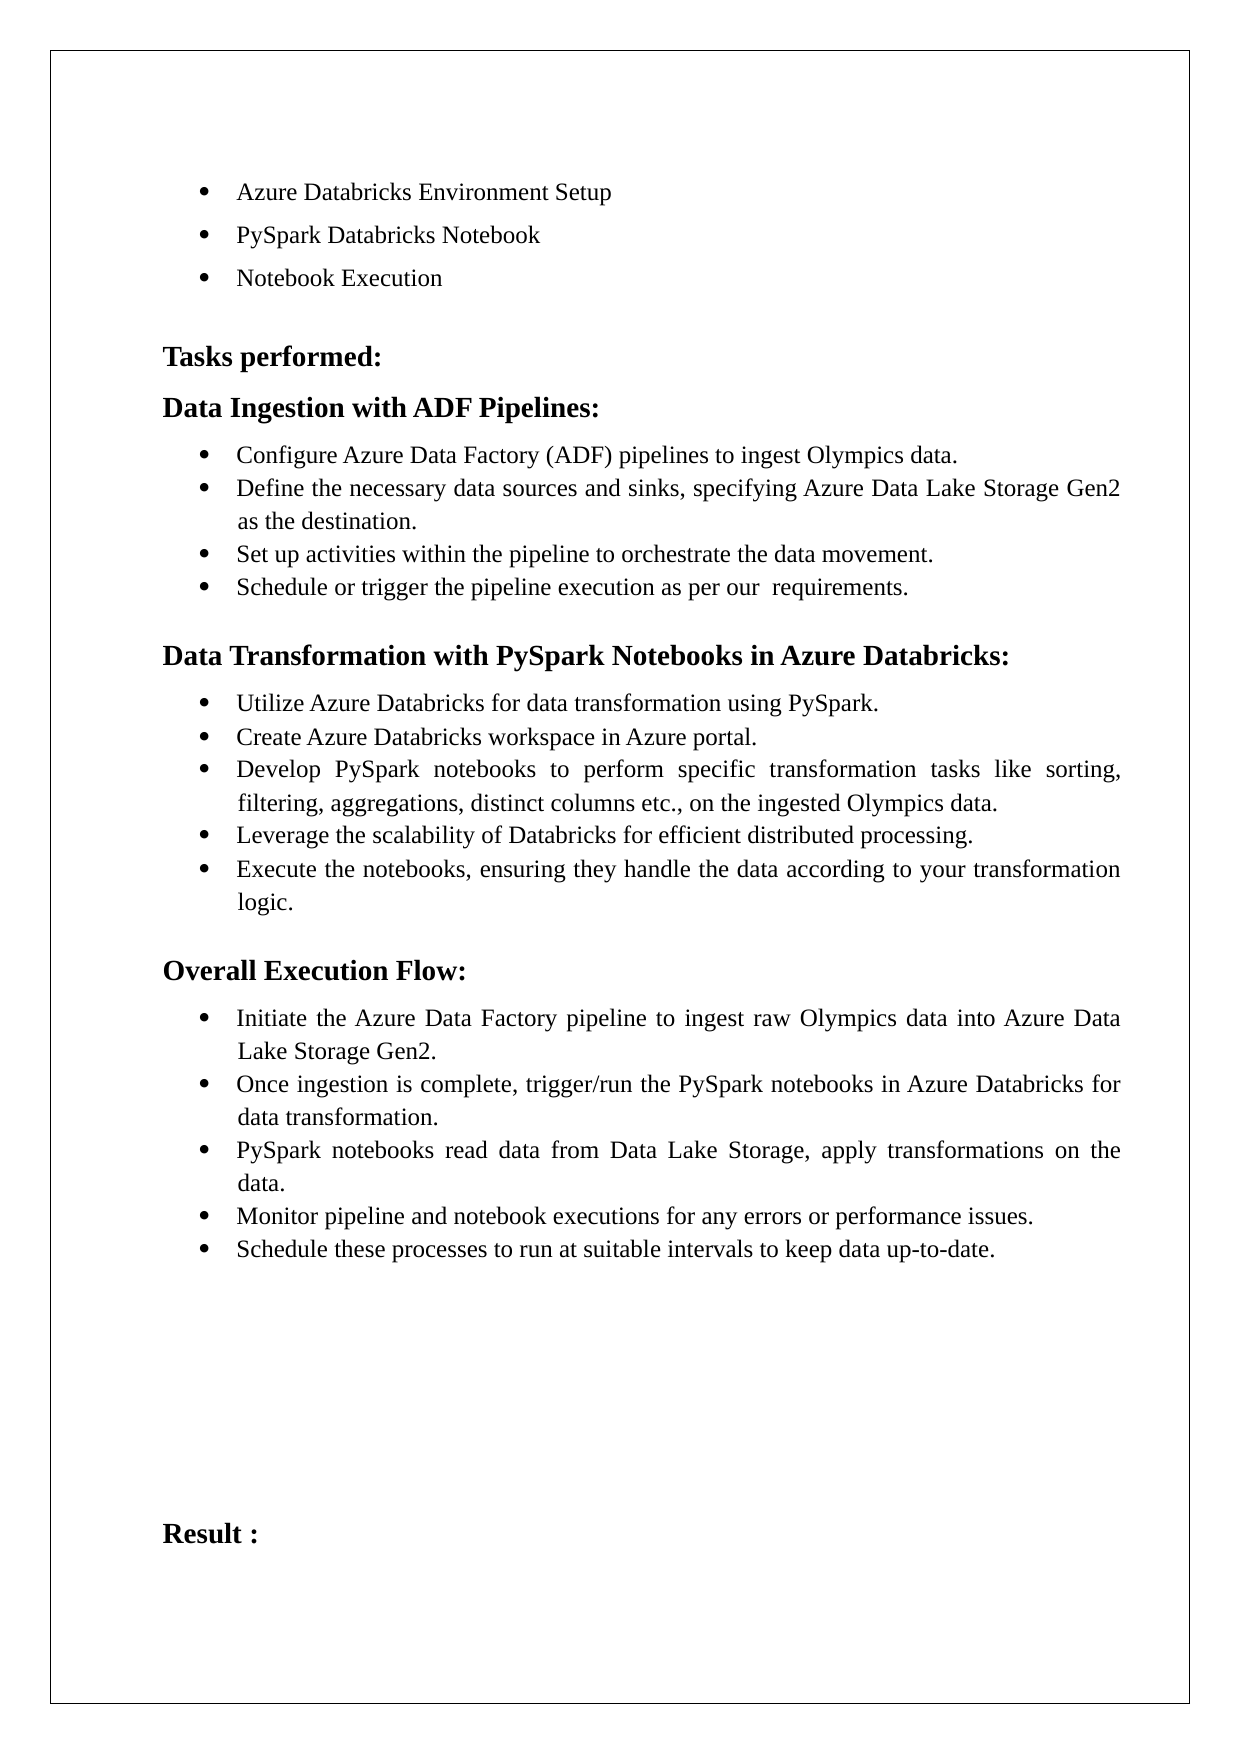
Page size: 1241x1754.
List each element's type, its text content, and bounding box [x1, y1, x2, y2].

list Utilize Azure Databricks for data transformation using PySpark. [200, 688, 1122, 717]
list Initiate the Azure Data Factory pipeline to ingest raw Olympics data into Azure Data Lake Storage Gen2. [200, 1003, 1122, 1065]
list Azure Databricks Environment Setup [200, 177, 1122, 206]
list Configure Azure Data Factory (ADF) pipelines to ingest Olympics data. [200, 440, 1122, 469]
list Notebook Execution [200, 263, 1122, 292]
list PySpark notebooks read data from Data Lake Storage, apply transformations on the data. [200, 1135, 1122, 1197]
list Leverage the scalability of Databricks for efficient distributed processing. [200, 821, 1122, 849]
text Tasks performed: [162, 339, 1122, 373]
text Data Transformation with PySpark Notebooks in Azure Databricks: [162, 638, 1122, 672]
list Develop PySpark notebooks to perform specific transformation tasks like sorting, filtering, aggregations, distinct columns etc., on the ingested Olympics data. [200, 754, 1122, 816]
list Set up activities within the pipeline to orchestrate the data movement. [200, 539, 1122, 568]
list Schedule or trigger the pipeline execution as per our requirements. [200, 572, 1122, 601]
list Monitor pipeline and notebook executions for any errors or performance issues. [200, 1201, 1122, 1230]
list Create Azure Databricks workspace in Azure portal. [200, 722, 1122, 750]
list Define the necessary data sources and sinks, specifying Azure Data Lake Storage Gen2 as the destination. [200, 473, 1122, 535]
list PySpark Databricks Notebook [200, 220, 1122, 249]
text Overall Execution Flow: [162, 953, 1122, 986]
list Once ingestion is complete, trigger/run the PySpark notebooks in Azure Databricks for data transformation. [200, 1069, 1122, 1131]
list Schedule these processes to run at suitable intervals to keep data up-to-date. [200, 1234, 1122, 1263]
text Data Ingestion with ADF Pipelines: [162, 390, 1122, 423]
list Execute the notebooks, ensuring they handle the data according to your transformation logic. [200, 854, 1122, 915]
text Result : [162, 1516, 1122, 1550]
